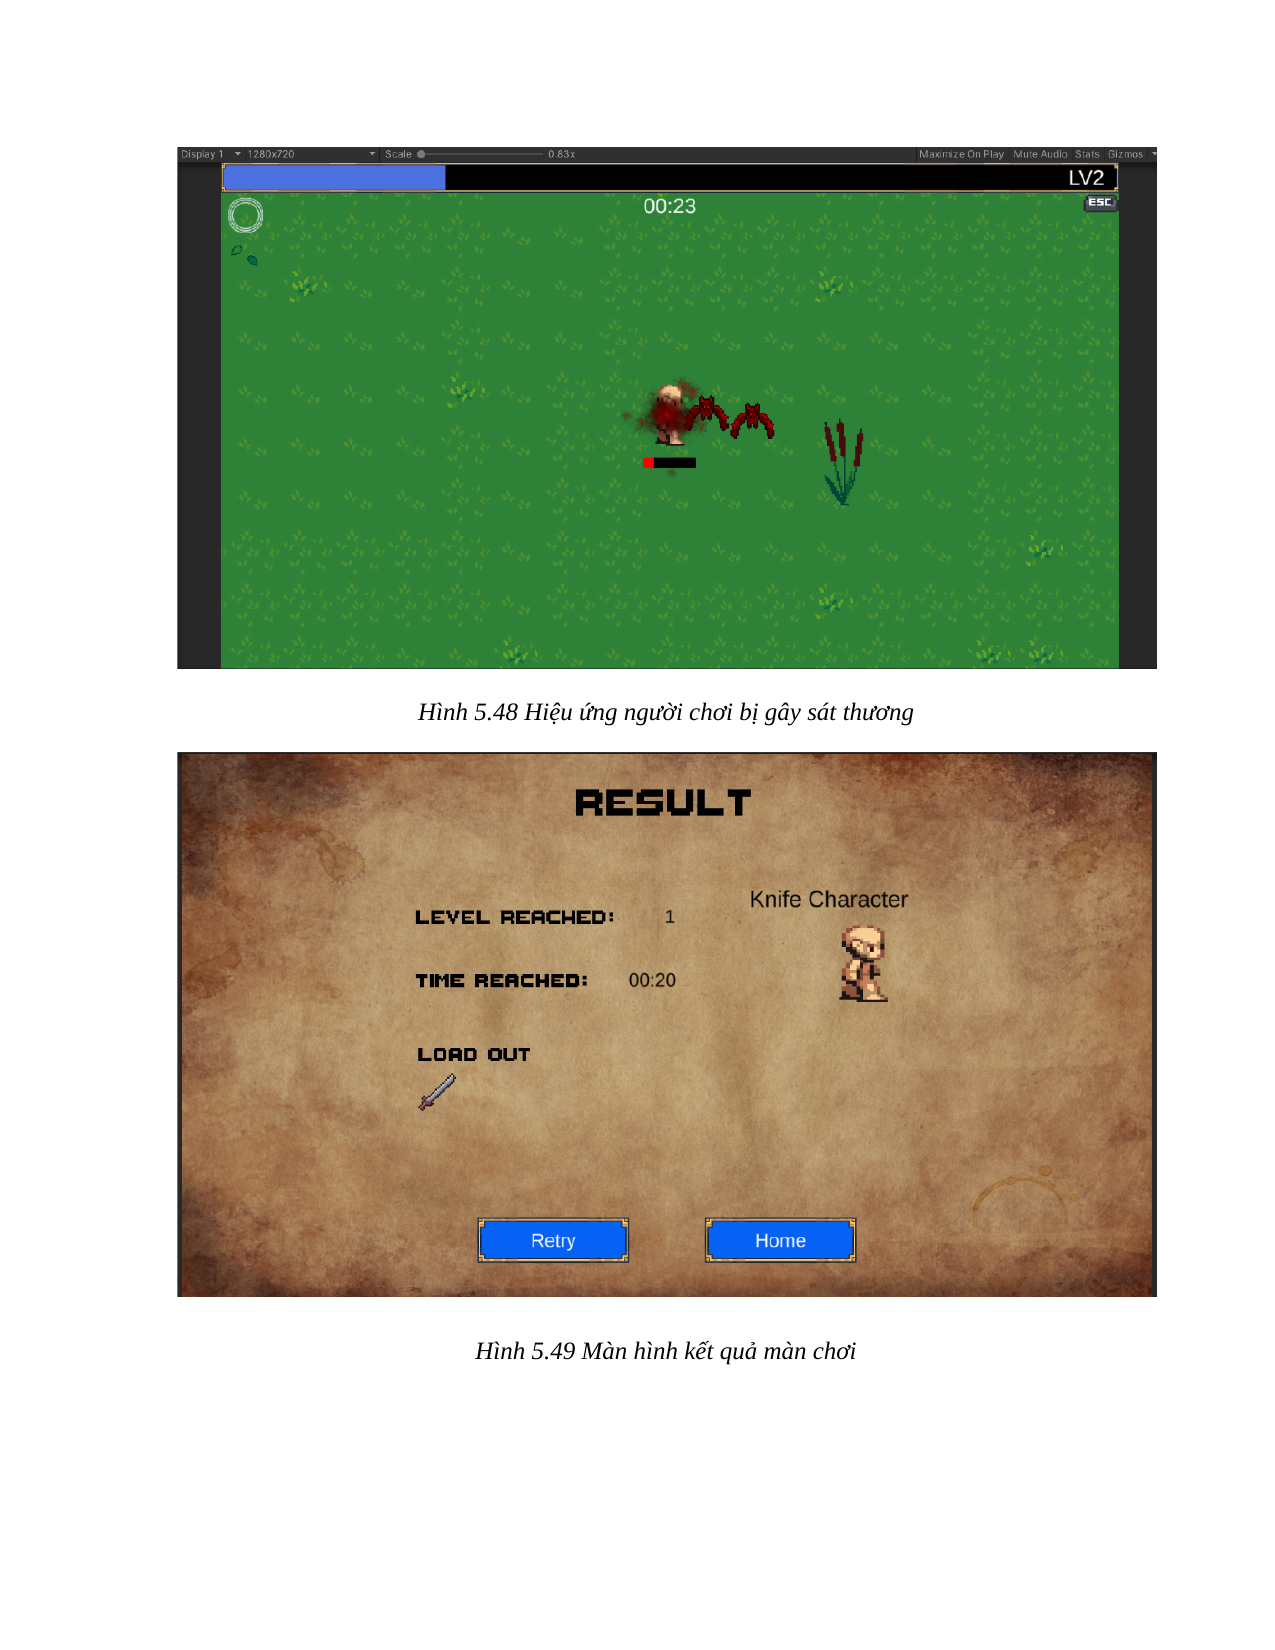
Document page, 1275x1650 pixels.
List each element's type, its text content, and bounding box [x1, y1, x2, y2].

picture [177, 147, 1157, 669]
picture [177, 752, 1157, 1297]
